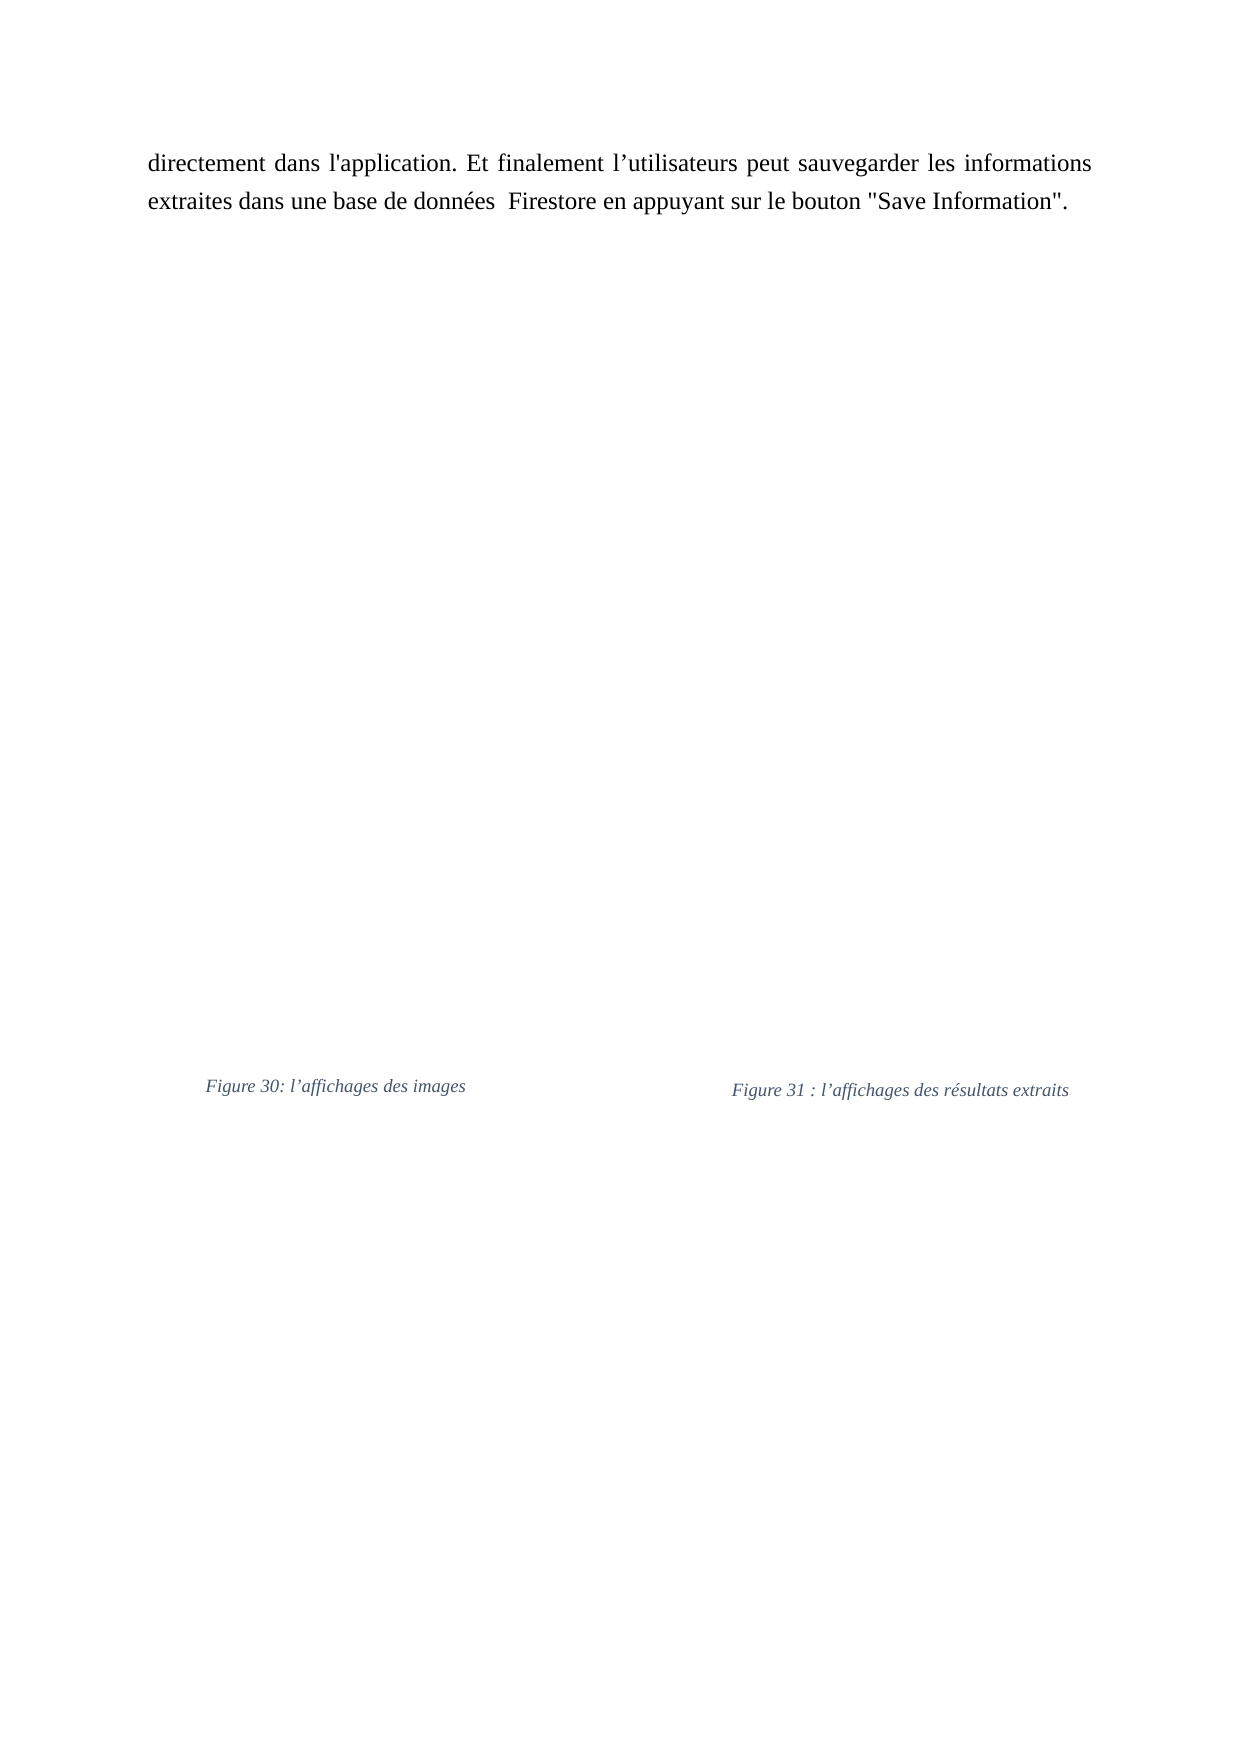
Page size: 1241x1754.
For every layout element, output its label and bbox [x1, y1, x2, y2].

text [148, 148, 1093, 215]
